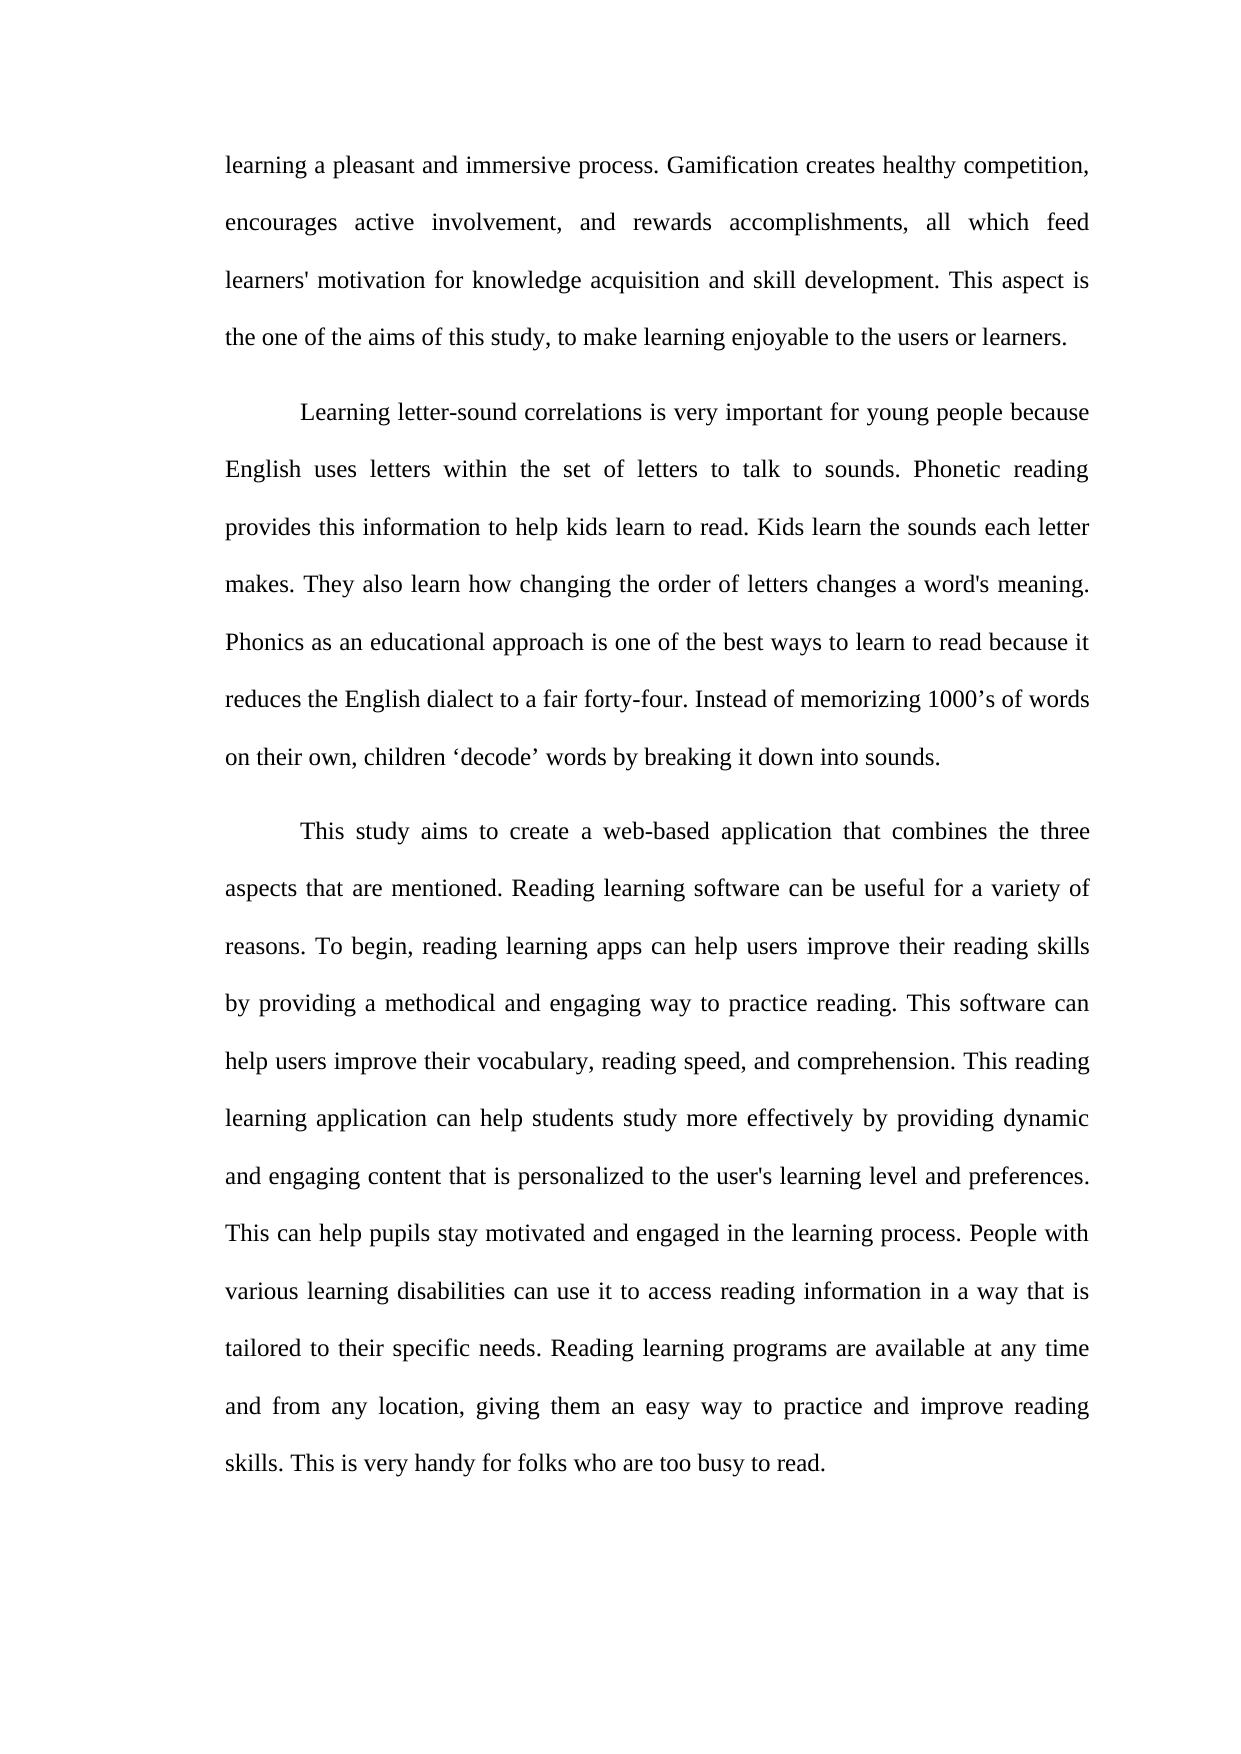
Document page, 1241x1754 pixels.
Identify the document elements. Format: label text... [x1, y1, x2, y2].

text Learning letter-sound correlations is very important for young people because English uses letters within the set of letters to talk to sounds. Phonetic reading provides this information to help kids learn to read. Kids learn the sounds each letter makes. They also learn how changing the order of letters changes a word's meaning. Phonics as an educational approach is one of the best ways to learn to read because it reduces the English dialect to a fair forty-four. Instead of memorizing 1000’s of words on their own, children ‘decode’ words by breaking it down into sounds. [225, 397, 1090, 770]
text learning a pleasant and immersive process. Gamification creates healthy competition, encourages active involvement, and rewards accomplishments, all which feed learners' motivation for knowledge acquisition and skill development. This aspect is the one of the aims of this study, to make learning enjoyable to the users or learners. [225, 150, 1090, 351]
text This study aims to create a web-based application that combines the three aspects that are mentioned. Reading learning software can be useful for a variety of reasons. To begin, reading learning apps can help users improve their reading skills by providing a methodical and engaging way to practice reading. This software can help users improve their vocabulary, reading speed, and comprehension. This reading learning application can help students study more effectively by providing dynamic and engaging content that is personalized to the user's learning level and preferences. This can help pupils stay motivated and engaged in the learning process. People with various learning disabilities can use it to access reading information in a way that is tailored to their specific needs. Reading learning programs are available at any time and from any location, giving them an easy way to practice and improve reading skills. This is very handy for folks who are too busy to read. [225, 816, 1091, 1477]
